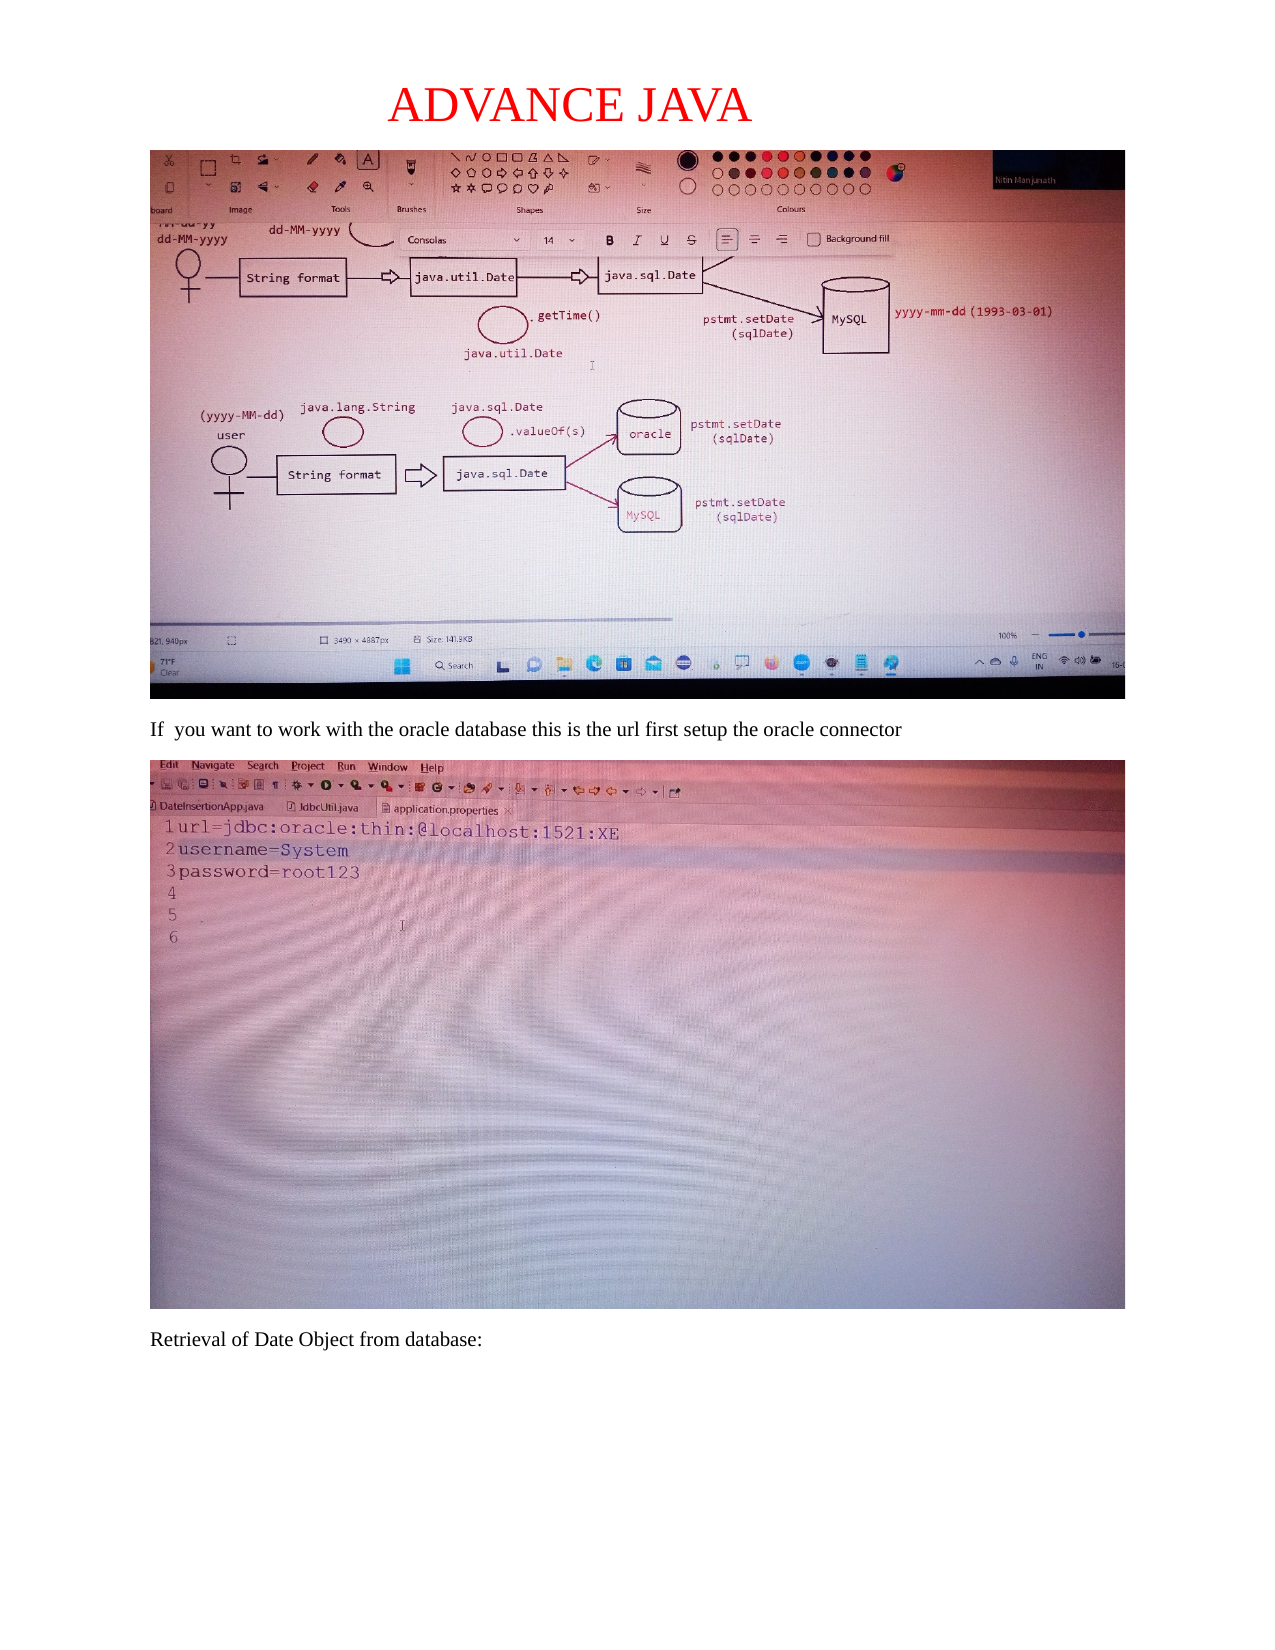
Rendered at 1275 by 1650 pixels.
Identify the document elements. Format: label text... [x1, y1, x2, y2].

picture [150, 760, 1125, 1309]
text If you want to work with the oracle database this is the url first setup the oracle connector [150, 717, 1125, 741]
picture [150, 150, 1125, 699]
text Retrieval of Date Object from database: [150, 1327, 1125, 1351]
